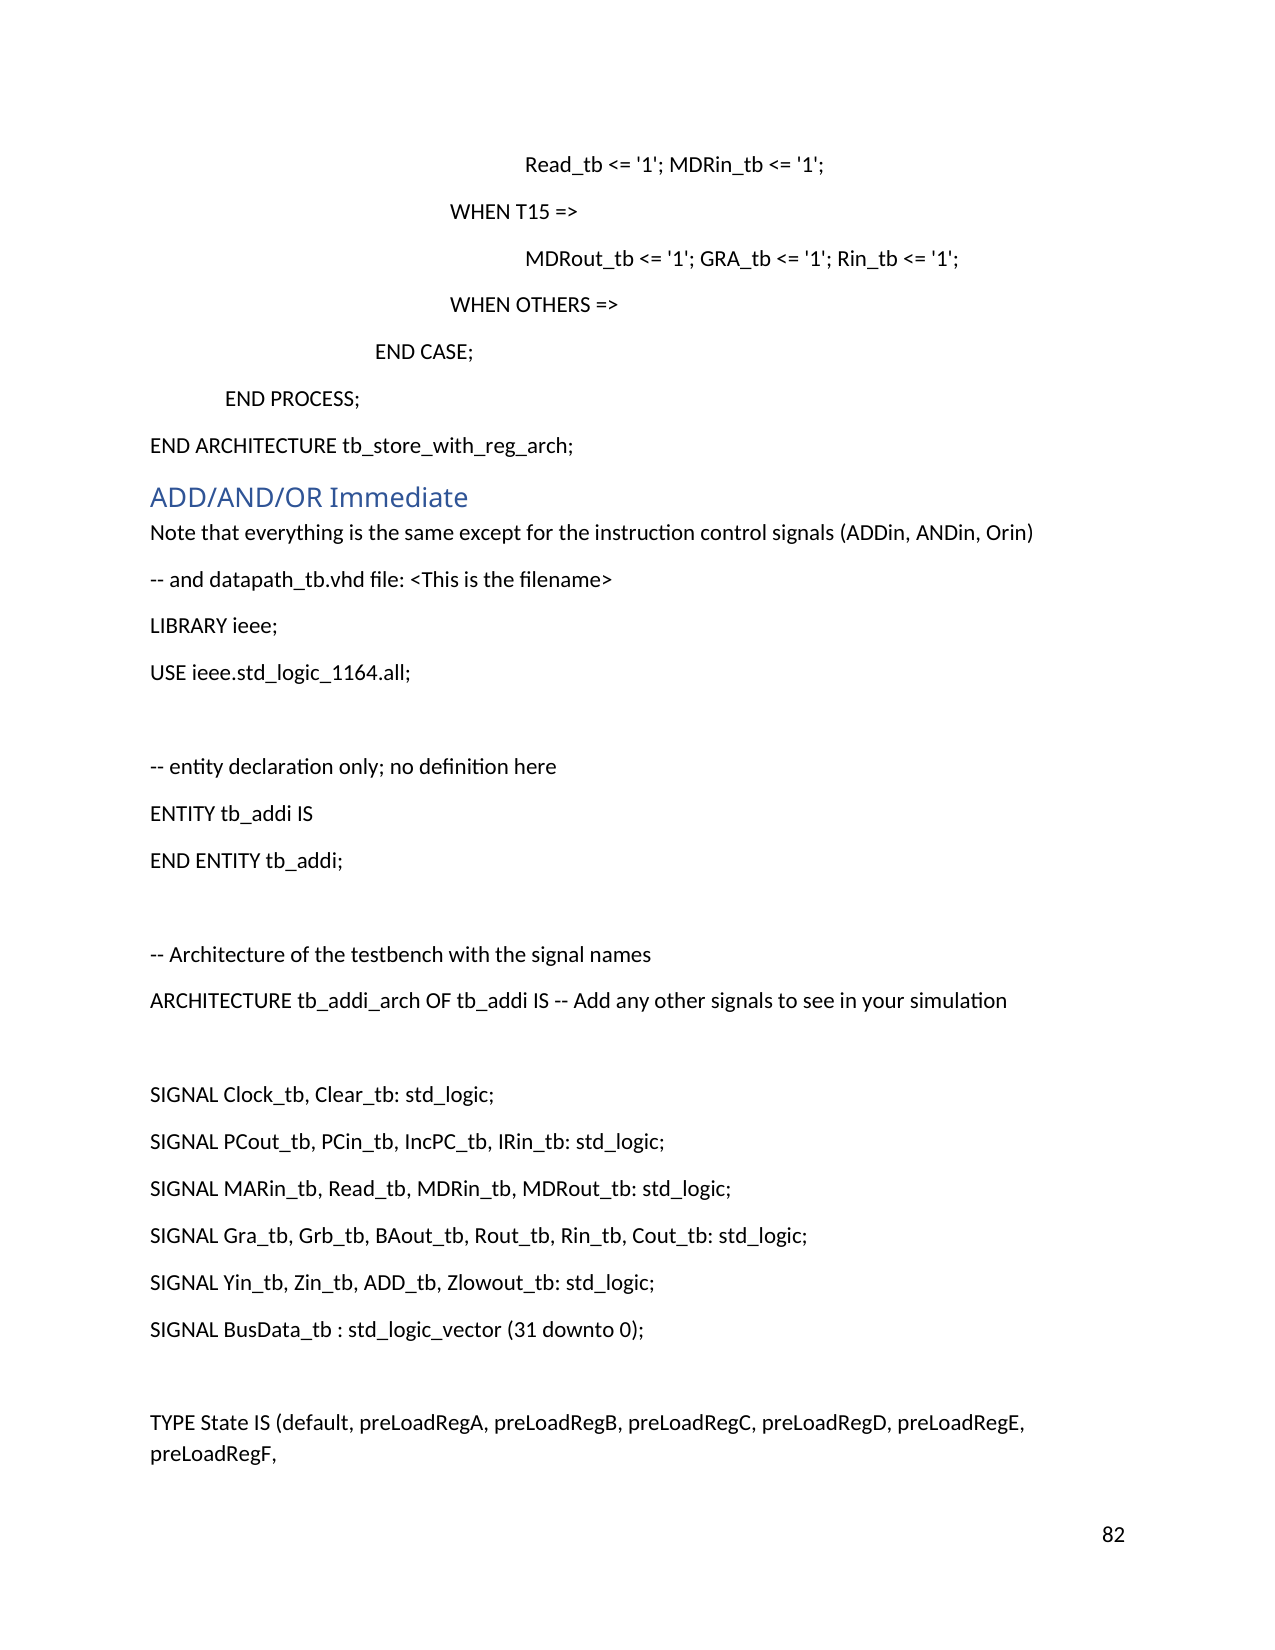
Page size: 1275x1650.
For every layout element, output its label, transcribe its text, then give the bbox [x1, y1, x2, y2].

text SIGNAL Yin_tb, Zin_tb, ADD_tb, Zlowout_tb: std_logic; [150, 1268, 1125, 1296]
text END ARCHITECTURE tb_store_with_reg_arch; [150, 431, 1125, 459]
text END ENTITY tb_addi; [150, 846, 1125, 874]
subtitle ADD/AND/OR Immediate [150, 478, 1125, 515]
text END PROCESS; [150, 384, 1125, 412]
text SIGNAL BusData_tb : std_logic_vector (31 downto 0); [150, 1315, 1125, 1343]
text -- entity declaration only; no definition here [150, 752, 1125, 780]
text SIGNAL PCout_tb, PCin_tb, IncPC_tb, IRin_tb: std_logic; [150, 1127, 1125, 1155]
text Read_tb <= '1'; MDRin_tb <= '1'; [150, 150, 1125, 178]
text TYPE State IS (default, preLoadRegA, preLoadRegB, preLoadRegC, preLoadRegD, preLoadRegE, preLoadRegF, [150, 1408, 1125, 1467]
text WHEN OTHERS => [150, 291, 1125, 319]
text END CASE; [150, 337, 1125, 366]
text SIGNAL Gra_tb, Grb_tb, BAout_tb, Rout_tb, Rin_tb, Cout_tb: std_logic; [150, 1221, 1125, 1249]
text USE ieee.std_logic_1164.all; [150, 658, 1125, 687]
text SIGNAL Clock_tb, Clear_tb: std_logic; [150, 1080, 1125, 1108]
text -- and datapath_tb.vhd file: <This is the filename> [150, 565, 1125, 593]
text ARCHITECTURE tb_addi_arch OF tb_addi IS -- Add any other signals to see in your simulation [150, 987, 1125, 1015]
text MDRout_tb <= '1'; GRA_tb <= '1'; Rin_tb <= '1'; [150, 244, 1125, 272]
text WHEN T15 => [150, 197, 1125, 225]
text -- Architecture of the testbench with the signal names [150, 940, 1125, 968]
text ENTITY tb_addi IS [150, 799, 1125, 827]
text Note that everything is the same except for the instruction control signals (ADDin, ANDin, Orin) [150, 518, 1125, 546]
text SIGNAL MARin_tb, Read_tb, MDRin_tb, MDRout_tb: std_logic; [150, 1174, 1125, 1202]
text LIBRARY ieee; [150, 612, 1125, 640]
